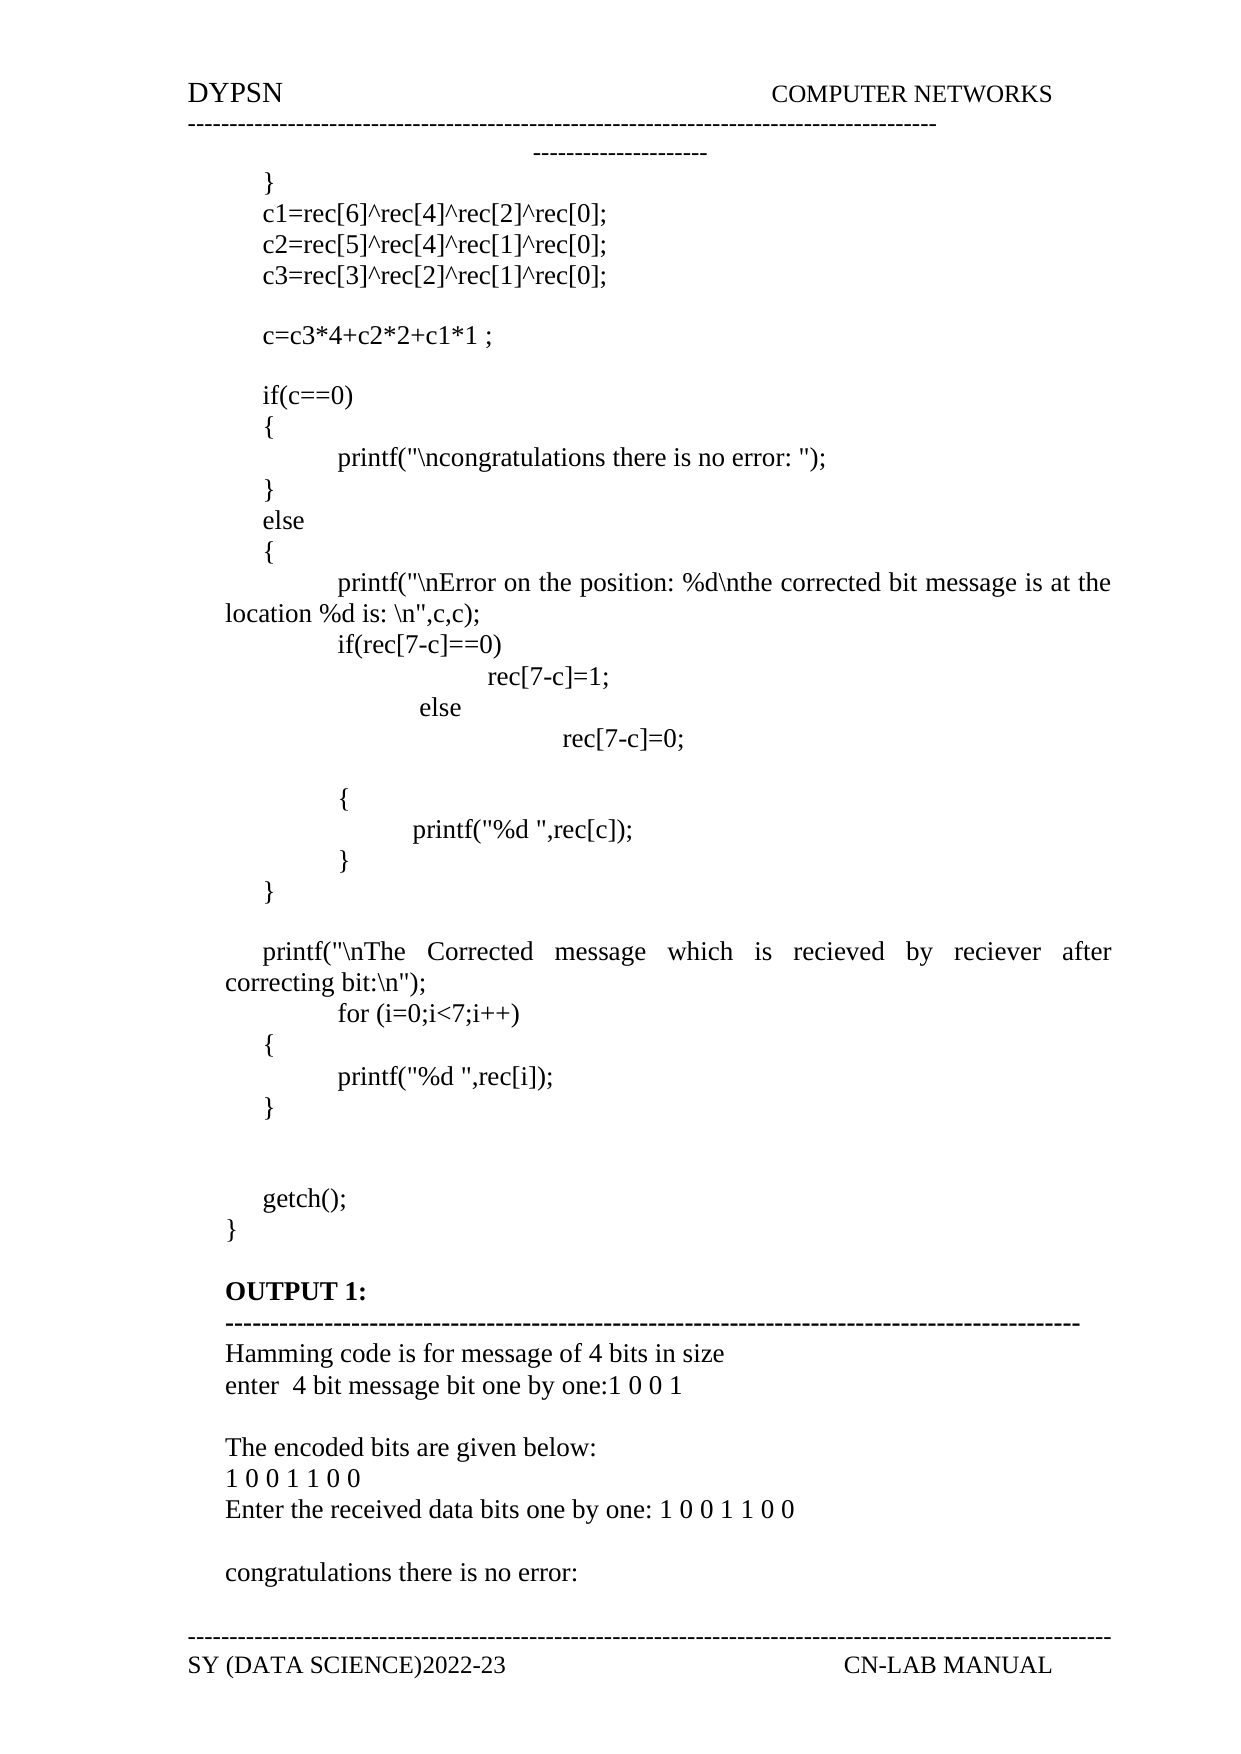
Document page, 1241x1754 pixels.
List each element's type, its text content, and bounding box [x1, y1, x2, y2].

text } [225, 875, 1112, 906]
text rec[7-c]=0; [225, 722, 1112, 753]
text } [225, 166, 1112, 197]
text for (i=0;i<7;i++) [225, 997, 1112, 1028]
text OUTPUT 1: [225, 1275, 1112, 1306]
text Enter the received data bits one by one: 1 0 0 1 1 0 0 [225, 1493, 1112, 1524]
text } [225, 1091, 1112, 1122]
text if(c==0) [225, 379, 1112, 410]
text if(rec[7-c]==0) [225, 628, 1112, 659]
text else [225, 691, 1112, 722]
text { [225, 410, 1112, 442]
text { [225, 1028, 1112, 1060]
text rec[7-c]=1; [225, 659, 1112, 691]
text printf("%d ",rec[i]); [225, 1060, 1112, 1091]
text { [225, 535, 1112, 566]
text else [225, 504, 1112, 535]
text c3=rec[3]^rec[2]^rec[1]^rec[0]; [225, 259, 1112, 291]
text congratulations there is no error: [225, 1556, 1112, 1587]
text printf("\ncongratulations there is no error: "); [225, 442, 1112, 473]
text Hamming code is for message of 4 bits in size [225, 1338, 1112, 1369]
text The encoded bits are given below: [225, 1431, 1112, 1462]
text c2=rec[5]^rec[4]^rec[1]^rec[0]; [225, 228, 1112, 259]
text 1 0 0 1 1 0 0 [225, 1462, 1112, 1493]
text printf("\nError on the position: %d\nthe corrected bit message is at the location %d is: \n",c,c); [225, 566, 1112, 628]
text c=c3*4+c2*2+c1*1 ; [225, 319, 1112, 351]
text c1=rec[6]^rec[4]^rec[2]^rec[0]; [225, 197, 1112, 228]
text ----------------------------------------------------------------------------------------------- [225, 1306, 1112, 1338]
text } [225, 1213, 1112, 1244]
text getch(); [225, 1182, 1112, 1213]
text enter 4 bit message bit one by one:1 0 0 1 [225, 1369, 1112, 1400]
text printf("%d ",rec[c]); [225, 813, 1112, 844]
text } [225, 844, 1112, 875]
text } [225, 473, 1112, 504]
text { [225, 782, 1112, 813]
text printf("\nThe Corrected message which is recieved by reciever after correcting bit:\n"); [225, 935, 1112, 997]
